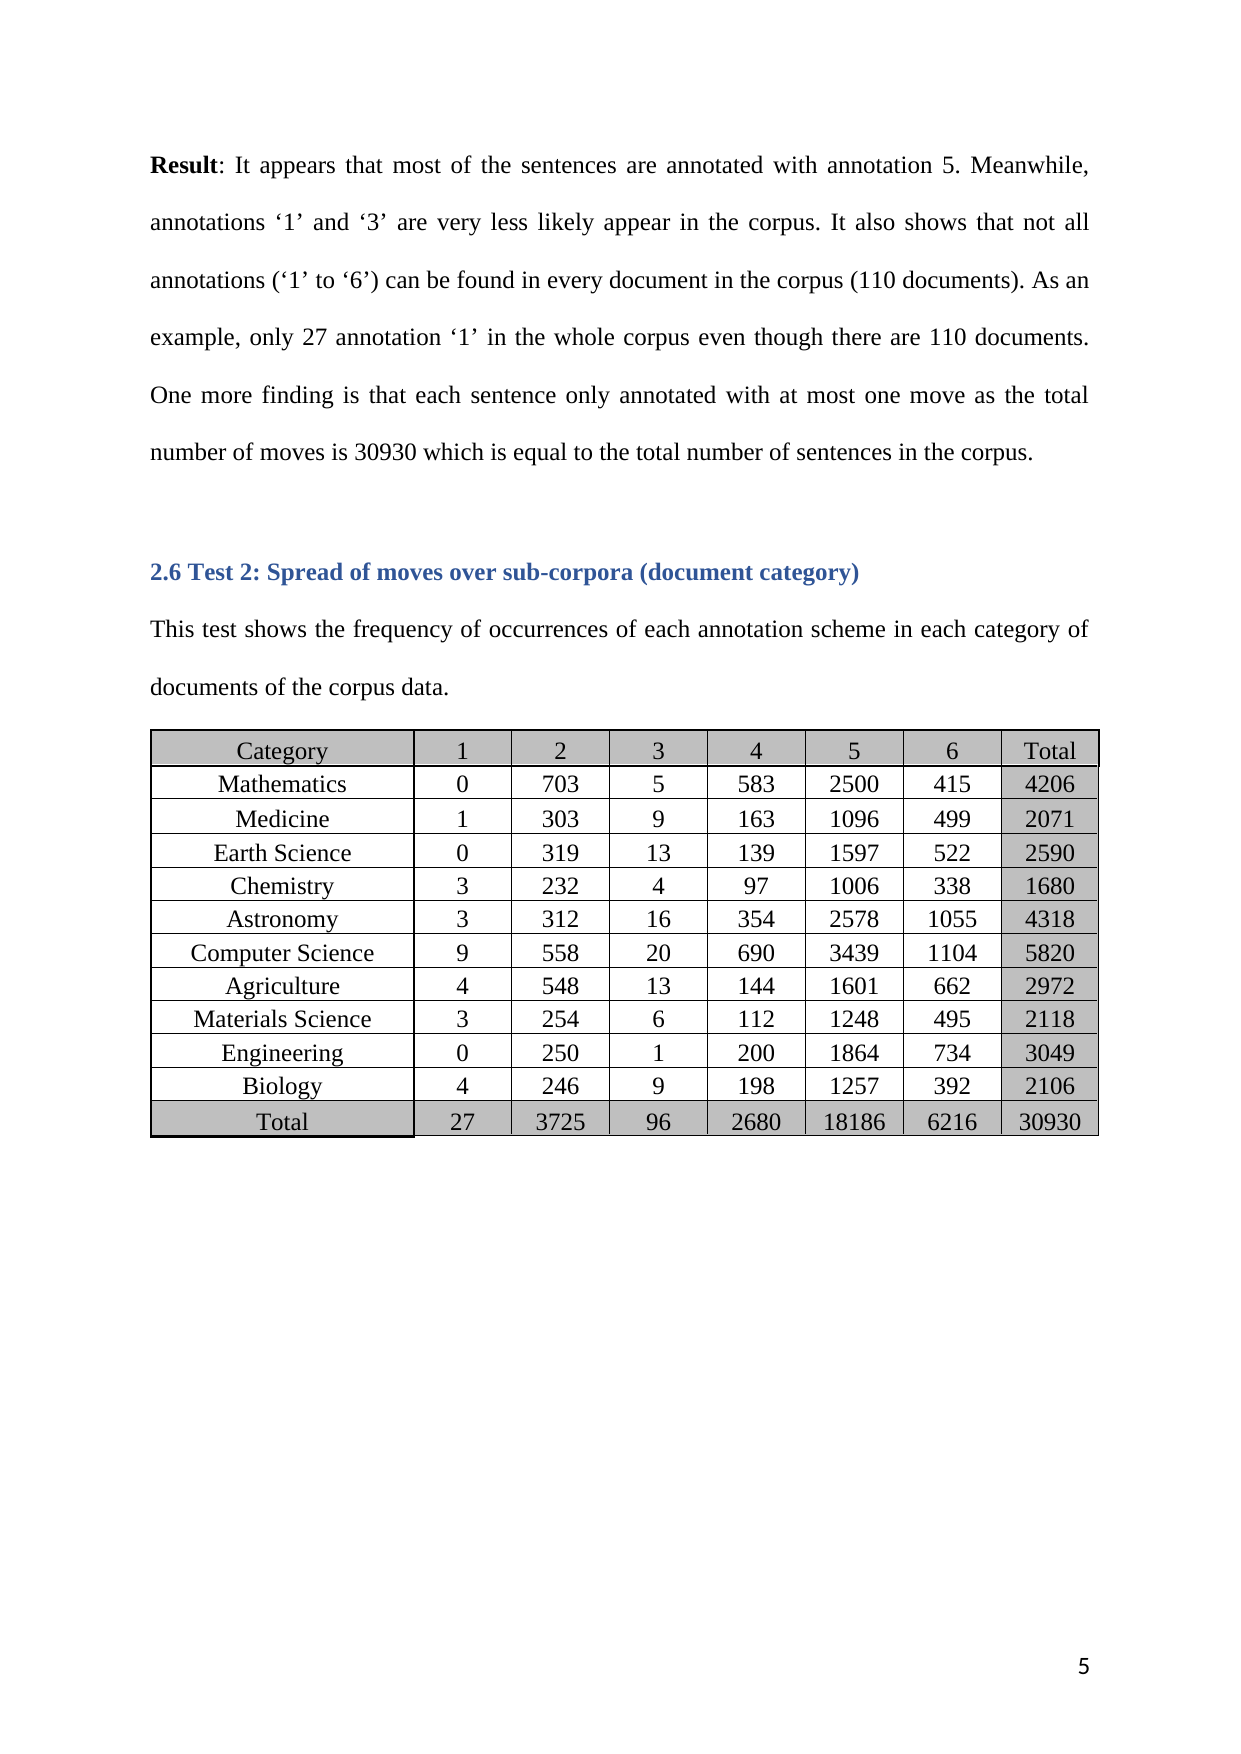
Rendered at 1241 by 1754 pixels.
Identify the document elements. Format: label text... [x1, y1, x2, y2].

table_cell 9 [610, 799, 707, 833]
table_cell Earth Science [152, 834, 413, 867]
table_cell 338 [904, 868, 1001, 900]
table_cell 1055 [904, 901, 1001, 933]
table_cell 4 [610, 868, 707, 900]
table_cell 27 [415, 1101, 511, 1135]
table_cell 200 [708, 1034, 805, 1067]
table_header 1 [415, 731, 511, 764]
subtitle 2.6 Test 2: Spread of moves over sub-corpora (document category) [150, 557, 1090, 585]
table_cell 1680 [1002, 867, 1098, 900]
table_cell 232 [512, 868, 609, 900]
table_cell 3725 [511, 1101, 609, 1135]
table_cell 1864 [806, 1034, 903, 1067]
table_cell 0 [415, 1034, 511, 1067]
table_header Total [1002, 731, 1098, 764]
table_cell 2680 [707, 1101, 805, 1135]
table_cell 163 [708, 799, 805, 833]
table_cell 4 [415, 968, 511, 1000]
table_cell 139 [708, 834, 805, 867]
table_cell 6216 [903, 1101, 1001, 1135]
table_cell 392 [904, 1068, 1001, 1100]
table_cell 254 [512, 1001, 609, 1033]
table_cell Engineering [152, 1034, 413, 1067]
table_cell 2972 [1002, 967, 1098, 1000]
table_cell 319 [512, 834, 609, 867]
table_cell 20 [610, 934, 707, 967]
table_cell 2118 [1002, 1000, 1098, 1033]
table_cell 5 [610, 767, 707, 798]
table_cell 198 [708, 1068, 805, 1100]
text This test shows the frequency of occurrences of each annotation scheme in each category of documents of the corpus data. [150, 614, 1090, 700]
table_cell 30930 [1001, 1100, 1098, 1135]
table_cell 3439 [806, 934, 903, 967]
table_cell 1248 [806, 1001, 903, 1033]
table_header 5 [806, 731, 903, 764]
table_cell Astronomy [152, 901, 413, 933]
table_cell 303 [512, 799, 609, 833]
table_cell Total [152, 1101, 413, 1135]
table_cell 1 [415, 799, 511, 833]
table_cell 5820 [1002, 933, 1098, 967]
table_cell 144 [708, 968, 805, 1000]
table_cell 3 [415, 1001, 511, 1033]
table_cell Agriculture [152, 968, 413, 1000]
table_cell 703 [512, 767, 609, 798]
table_cell 3049 [1002, 1033, 1098, 1067]
table_cell 13 [610, 968, 707, 1000]
text Result: It appears that most of the sentences are annotated with annotation 5. Meanwhile, annotations ‘1’ and ‘3’ are very less likely appear in the corpus. It also shows that not all annotations (‘1’ to ‘6’) can be found in every document in the corpus (110 documents). As an example, only 27 annotation ‘1’ in the whole corpus even though there are 110 documents. One more finding is that each sentence only annotated with at most one move as the total number of moves is 30930 which is equal to the total number of sentences in the corpus. [150, 150, 1090, 466]
table_cell 734 [904, 1034, 1001, 1067]
table_cell Materials Science [152, 1001, 413, 1033]
table_cell 583 [708, 767, 805, 798]
table_cell 3 [415, 868, 511, 900]
table_cell 18186 [805, 1101, 903, 1135]
table_cell Medicine [152, 799, 413, 833]
table_cell 499 [904, 799, 1001, 833]
table_cell 112 [708, 1001, 805, 1033]
table_cell Computer Science [152, 934, 413, 967]
table_cell 9 [415, 934, 511, 967]
table_cell Chemistry [152, 868, 413, 900]
table_cell 3 [415, 901, 511, 933]
table_cell 0 [415, 834, 511, 867]
table_header 4 [708, 731, 805, 764]
table_cell 1 [610, 1034, 707, 1067]
table_header 2 [512, 731, 609, 764]
table_cell 250 [512, 1034, 609, 1067]
table_cell 0 [415, 767, 511, 798]
table_cell 1104 [904, 934, 1001, 967]
table_cell 662 [904, 968, 1001, 1000]
table_cell Biology [152, 1068, 413, 1100]
table_cell 16 [610, 901, 707, 933]
table_cell 4 [415, 1068, 511, 1100]
table_cell 1597 [806, 834, 903, 867]
table_cell 2500 [806, 767, 903, 798]
table_cell 4206 [1002, 765, 1098, 798]
table_cell 1006 [806, 868, 903, 900]
table_cell 246 [512, 1068, 609, 1100]
table_cell 9 [610, 1068, 707, 1100]
table_cell 312 [512, 901, 609, 933]
table_cell 522 [904, 834, 1001, 867]
table_cell 558 [512, 934, 609, 967]
table_header 6 [904, 731, 1001, 764]
table_cell 548 [512, 968, 609, 1000]
table_cell 1096 [806, 799, 903, 833]
table_cell 96 [609, 1101, 707, 1135]
table_cell 2590 [1002, 833, 1098, 867]
table_cell 2071 [1002, 798, 1098, 833]
table_cell 495 [904, 1001, 1001, 1033]
table_cell 1601 [806, 968, 903, 1000]
table_header Category [152, 731, 413, 764]
table_cell 1257 [806, 1068, 903, 1100]
table_cell 2106 [1002, 1067, 1098, 1100]
table_cell 13 [610, 834, 707, 867]
table_cell Mathematics [152, 767, 413, 798]
table_cell 6 [610, 1001, 707, 1033]
table_cell 690 [708, 934, 805, 967]
table_cell 4318 [1002, 900, 1098, 933]
table_cell 354 [708, 901, 805, 933]
table_header 3 [610, 731, 707, 764]
table_cell 415 [904, 767, 1001, 798]
table_cell 2578 [806, 901, 903, 933]
table_cell 97 [708, 868, 805, 900]
